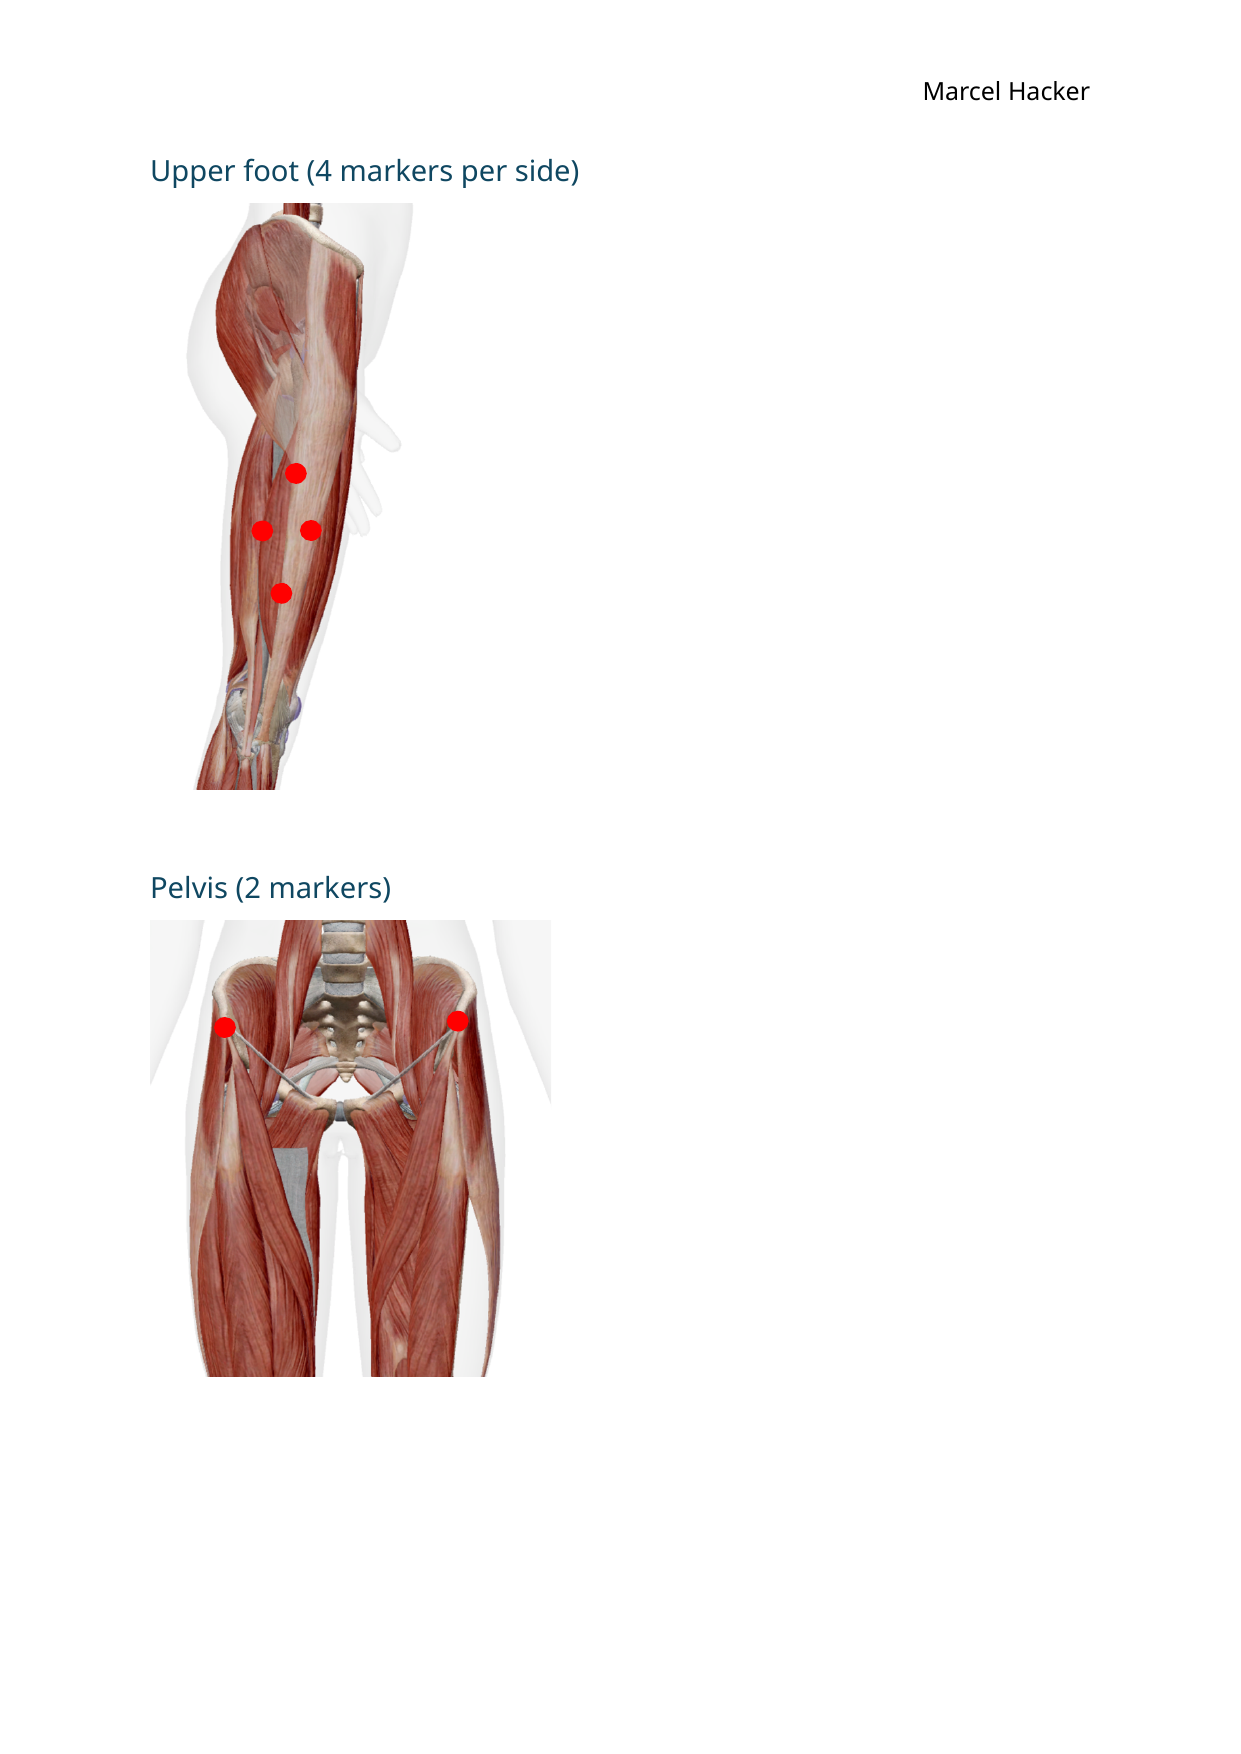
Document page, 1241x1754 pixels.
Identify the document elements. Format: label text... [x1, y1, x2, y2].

picture [150, 920, 552, 1377]
subtitle Upper foot (4 markers per side) [150, 150, 1090, 190]
subtitle Pelvis (2 markers) [150, 867, 1090, 907]
picture [150, 203, 421, 790]
